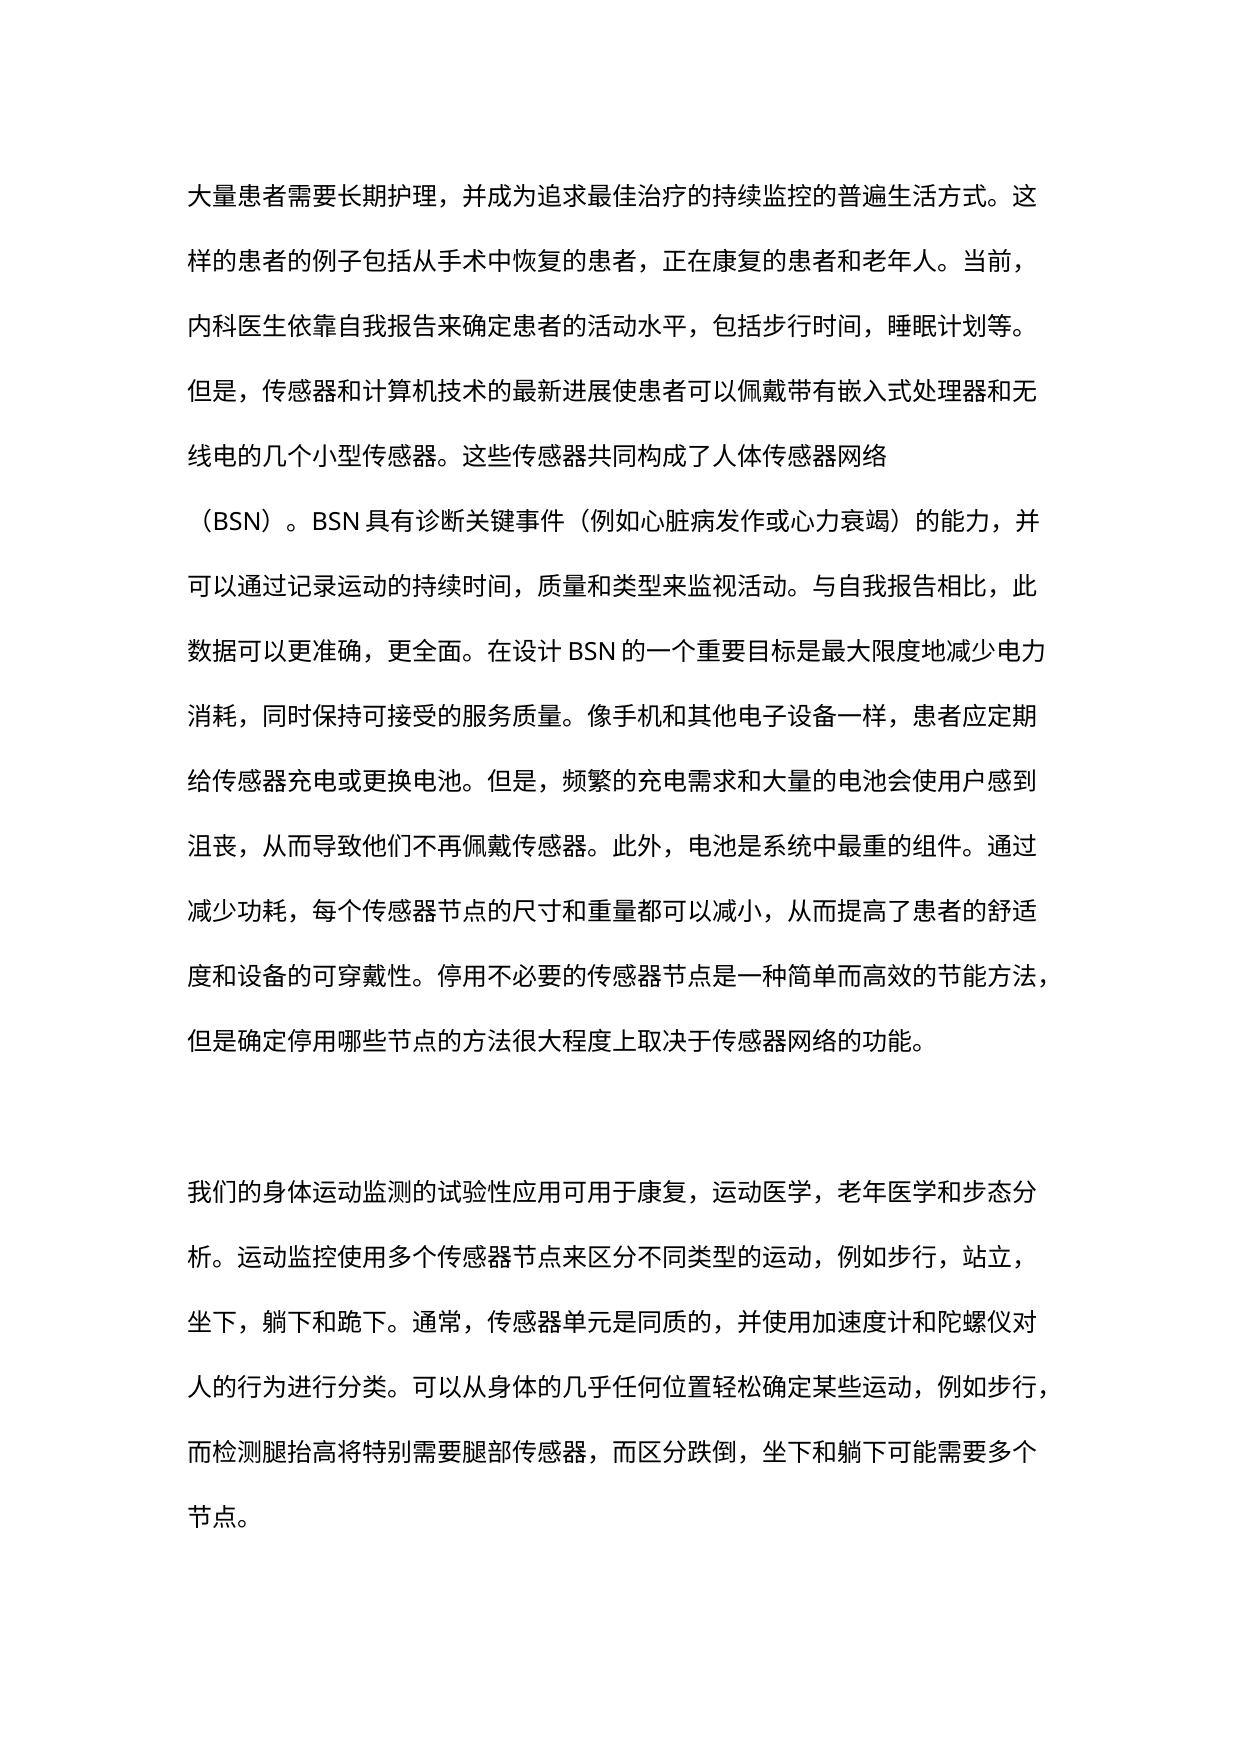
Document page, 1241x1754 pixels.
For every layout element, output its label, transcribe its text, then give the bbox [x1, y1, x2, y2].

text 我们的身体运动监测的试验性应用可用于康复，运动医学，老年医学和步态分析。运动监控使用多个传感器节点来区分不同类型的运动，例如步行，站立，坐下，躺下和跪下。通常，传感器单元是同质的，并使用加速度计和陀螺仪对人的行为进行分类。可以从身体的几乎任何位置轻松确定某些运动，例如步行，而检测腿抬高将特别需要腿部传感器，而区分跌倒，坐下和躺下可能需要多个节点。 [187, 1158, 1053, 1548]
text 大量患者需要长期护理，并成为追求最佳治疗的持续监控的普遍生活方式。这样的患者的例子包括从手术中恢复的患者，正在康复的患者和老年人。当前，内科医生依靠自我报告来确定患者的活动水平，包括步行时间，睡眠计划等。但是，传感器和计算机技术的最新进展使患者可以佩戴带有嵌入式处理器和无线电的几个小型传感器。这些传感器共同构成了人体传感器网络（BSN）。BSN具有诊断关键事件（例如心脏病发作或心力衰竭）的能力，并可以通过记录运动的持续时间，质量和类型来监视活动。与自我报告相比，此数据可以更准确，更全面。在设计BSN的一个重要目标是最大限度地减少电力消耗，同时保持可接受的服务质量。像手机和其他电子设备一样，患者应定期给传感器充电或更换电池。但是，频繁的充电需求和大量的电池会使用户感到沮丧，从而导致他们不再佩戴传感器。此外，电池是系统中最重的组件。通过减少功耗，每个传感器节点的尺寸和重量都可以减小，从而提高了患者的舒适度和设备的可穿戴性。停用不必要的传感器节点是一种简单而高效的节能方法，但是确定停用哪些节点的方法很大程度上取决于传感器网络的功能。 [187, 162, 1053, 1072]
